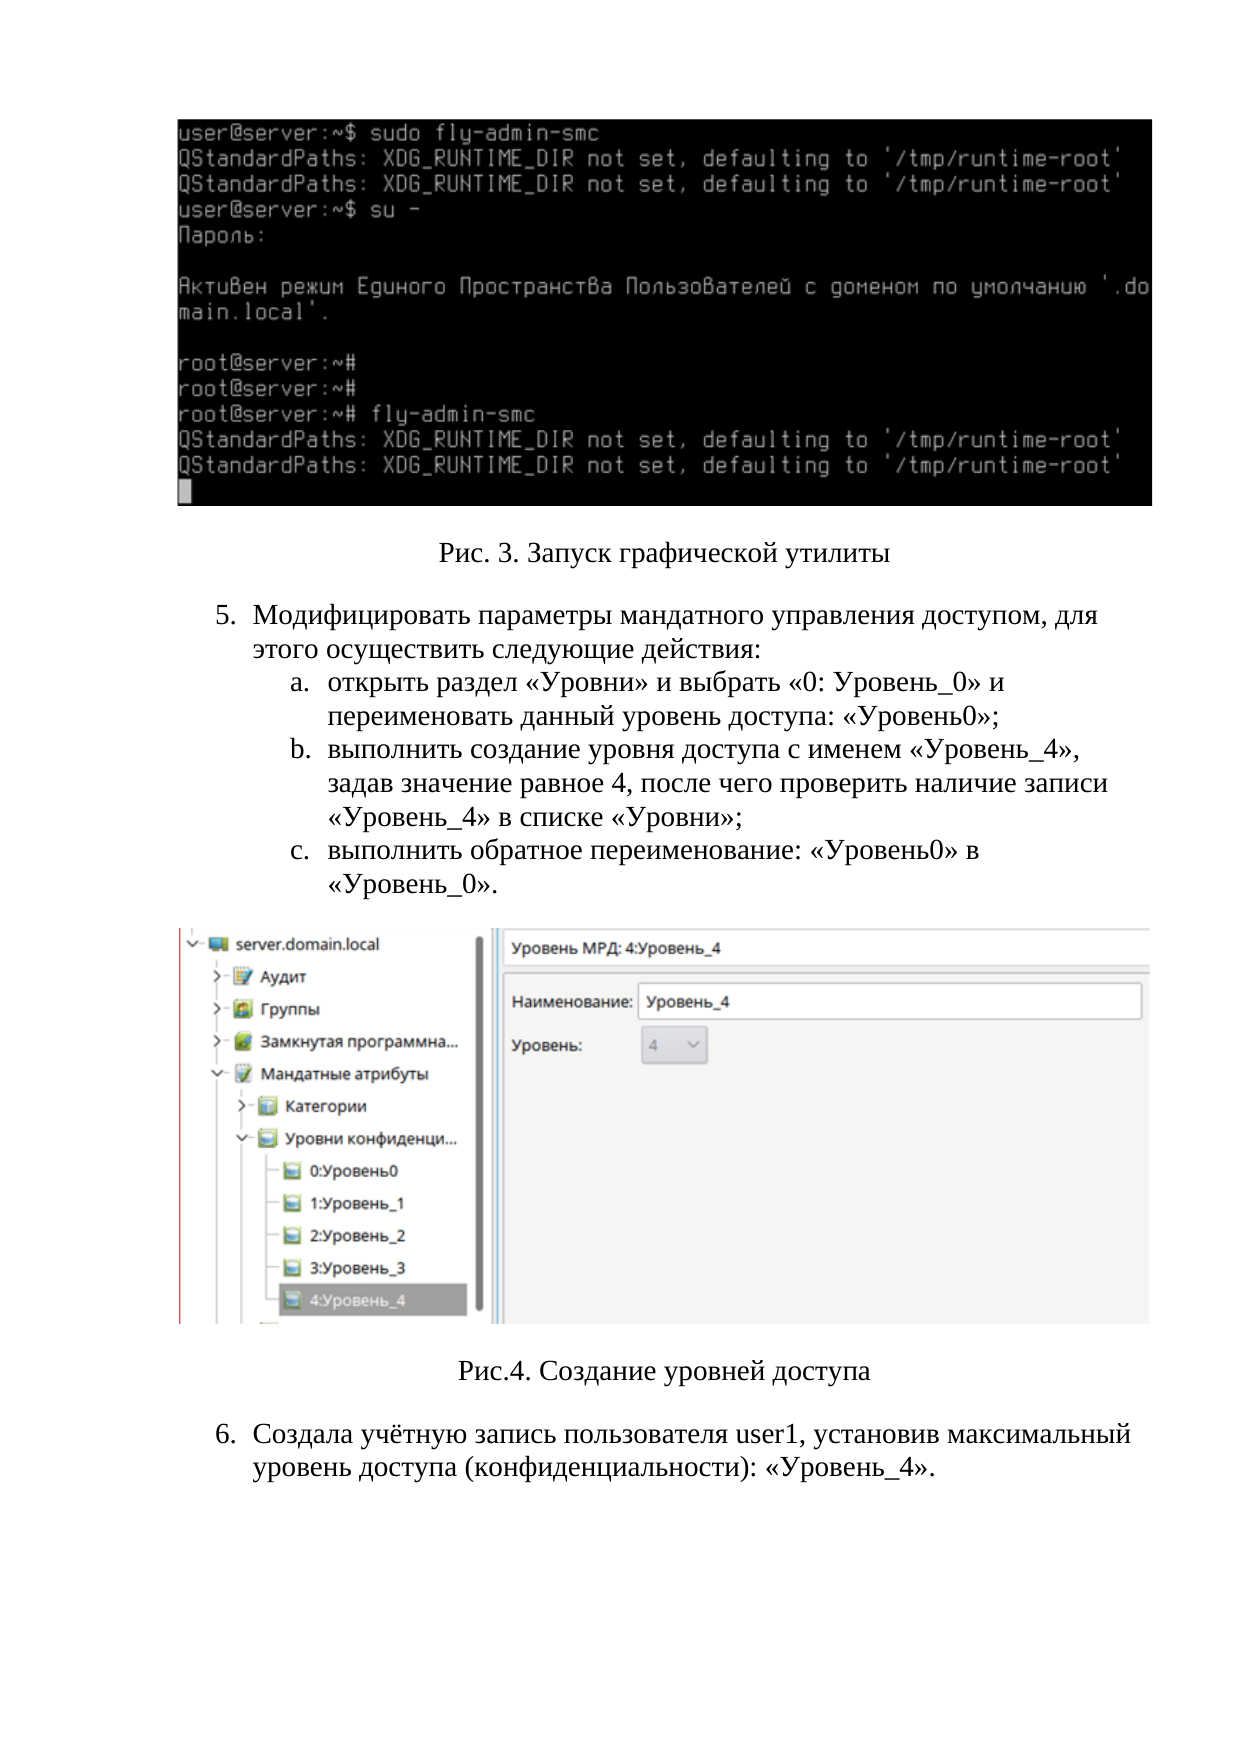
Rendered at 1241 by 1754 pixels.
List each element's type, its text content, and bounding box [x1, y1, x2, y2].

list Создала учётную запись пользователя user1, установив максимальный уровень доступа (конфиденциальности): «Уровень_4». [215, 1416, 1152, 1483]
picture [177, 118, 1153, 506]
text Рис. 3. Запуск графической утилиты [177, 535, 1152, 568]
text Рис.4. Создание уровней доступа [177, 1353, 1152, 1387]
picture [179, 928, 1150, 1324]
list выполнить создание уровня доступа с именем «Уровень_4», задав значение равное 4, после чего проверить наличие записи «Уровень_4» в списке «Уровни»; [290, 732, 1152, 832]
list выполнить обратное переименование: «Уровень0» в «Уровень_0». [290, 832, 1152, 899]
list Модифицировать параметры мандатного управления доступом, для этого осуществить следующие действия: [215, 597, 1152, 664]
list открыть раздел «Уровни» и выбрать «0: Уровень_0» и переименовать данный уровень доступа: «Уровень0»; [290, 664, 1152, 732]
